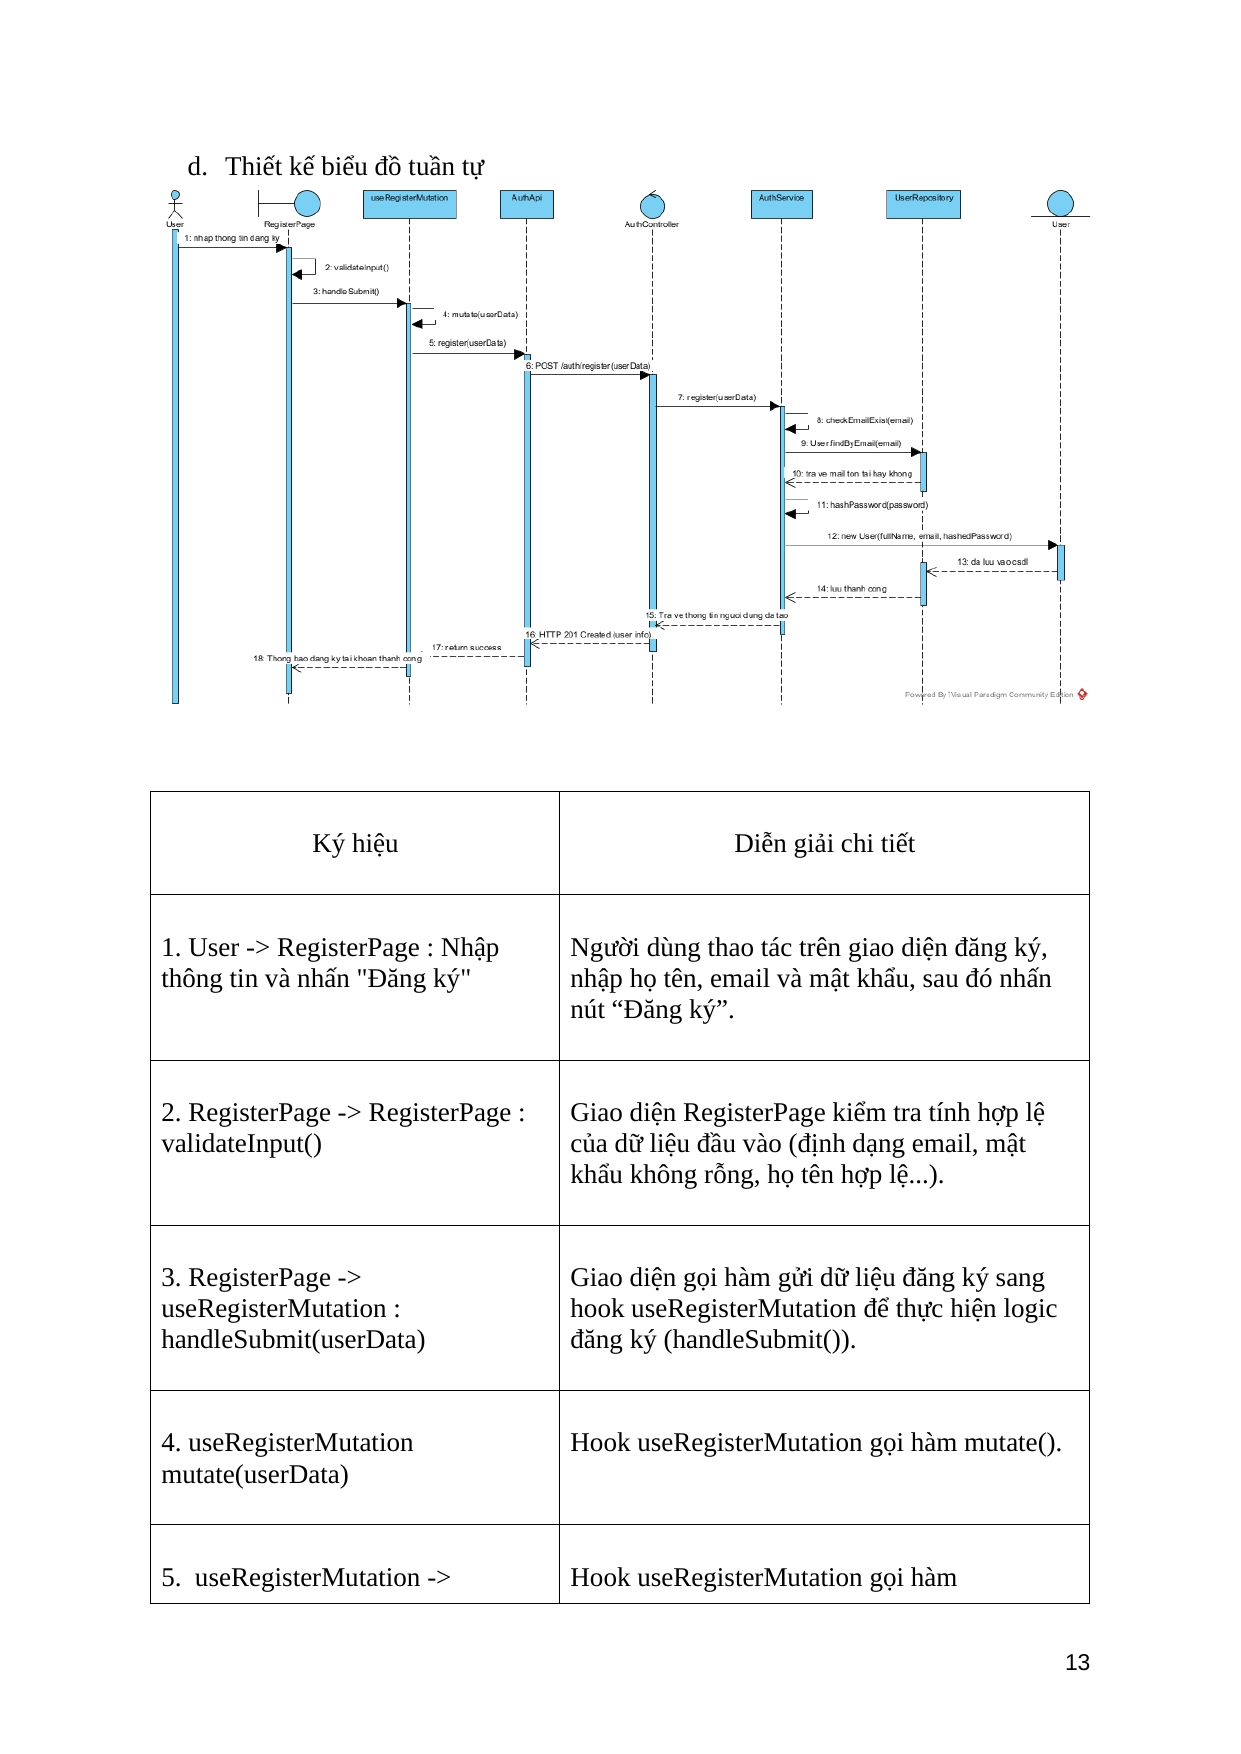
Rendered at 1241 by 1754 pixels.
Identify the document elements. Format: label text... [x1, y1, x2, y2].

table_cell 1. User -> RegisterPage : Nhập thông tin và nhấn "Đăng ký" [151, 895, 559, 1059]
table_cell Hook useRegisterMutation gọi hàm mutate(). [560, 1391, 1089, 1524]
table_cell Giao diện RegisterPage kiểm tra tính hợp lệ của dữ liệu đầu vào (định dạng email, mật khẩu không rỗng, họ tên hợp lệ...). [560, 1061, 1089, 1225]
table_cell 3. RegisterPage -> useRegisterMutation : handleSubmit(userData) [151, 1226, 559, 1390]
table_cell 4. useRegisterMutation mutate(userData) [151, 1391, 559, 1524]
subtitle Thiết kế biểu đồ tuần tự [187, 150, 1090, 181]
table_cell Người dùng thao tác trên giao diện đăng ký, nhập họ tên, email và mật khẩu, sau đó nhấn nút “Đăng ký”. [560, 895, 1089, 1059]
picture [150, 189, 1091, 707]
table_header Diễn giải chi tiết [560, 792, 1089, 894]
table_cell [151, 1525, 559, 1603]
table_cell Giao diện gọi hàm gửi dữ liệu đăng ký sang hook useRegisterMutation để thực hiện logic đăng ký (handleSubmit()). [560, 1226, 1089, 1390]
table_cell 2. RegisterPage -> RegisterPage : validateInput() [151, 1061, 559, 1225]
table_header Ký hiệu [151, 792, 559, 894]
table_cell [560, 1525, 1089, 1603]
